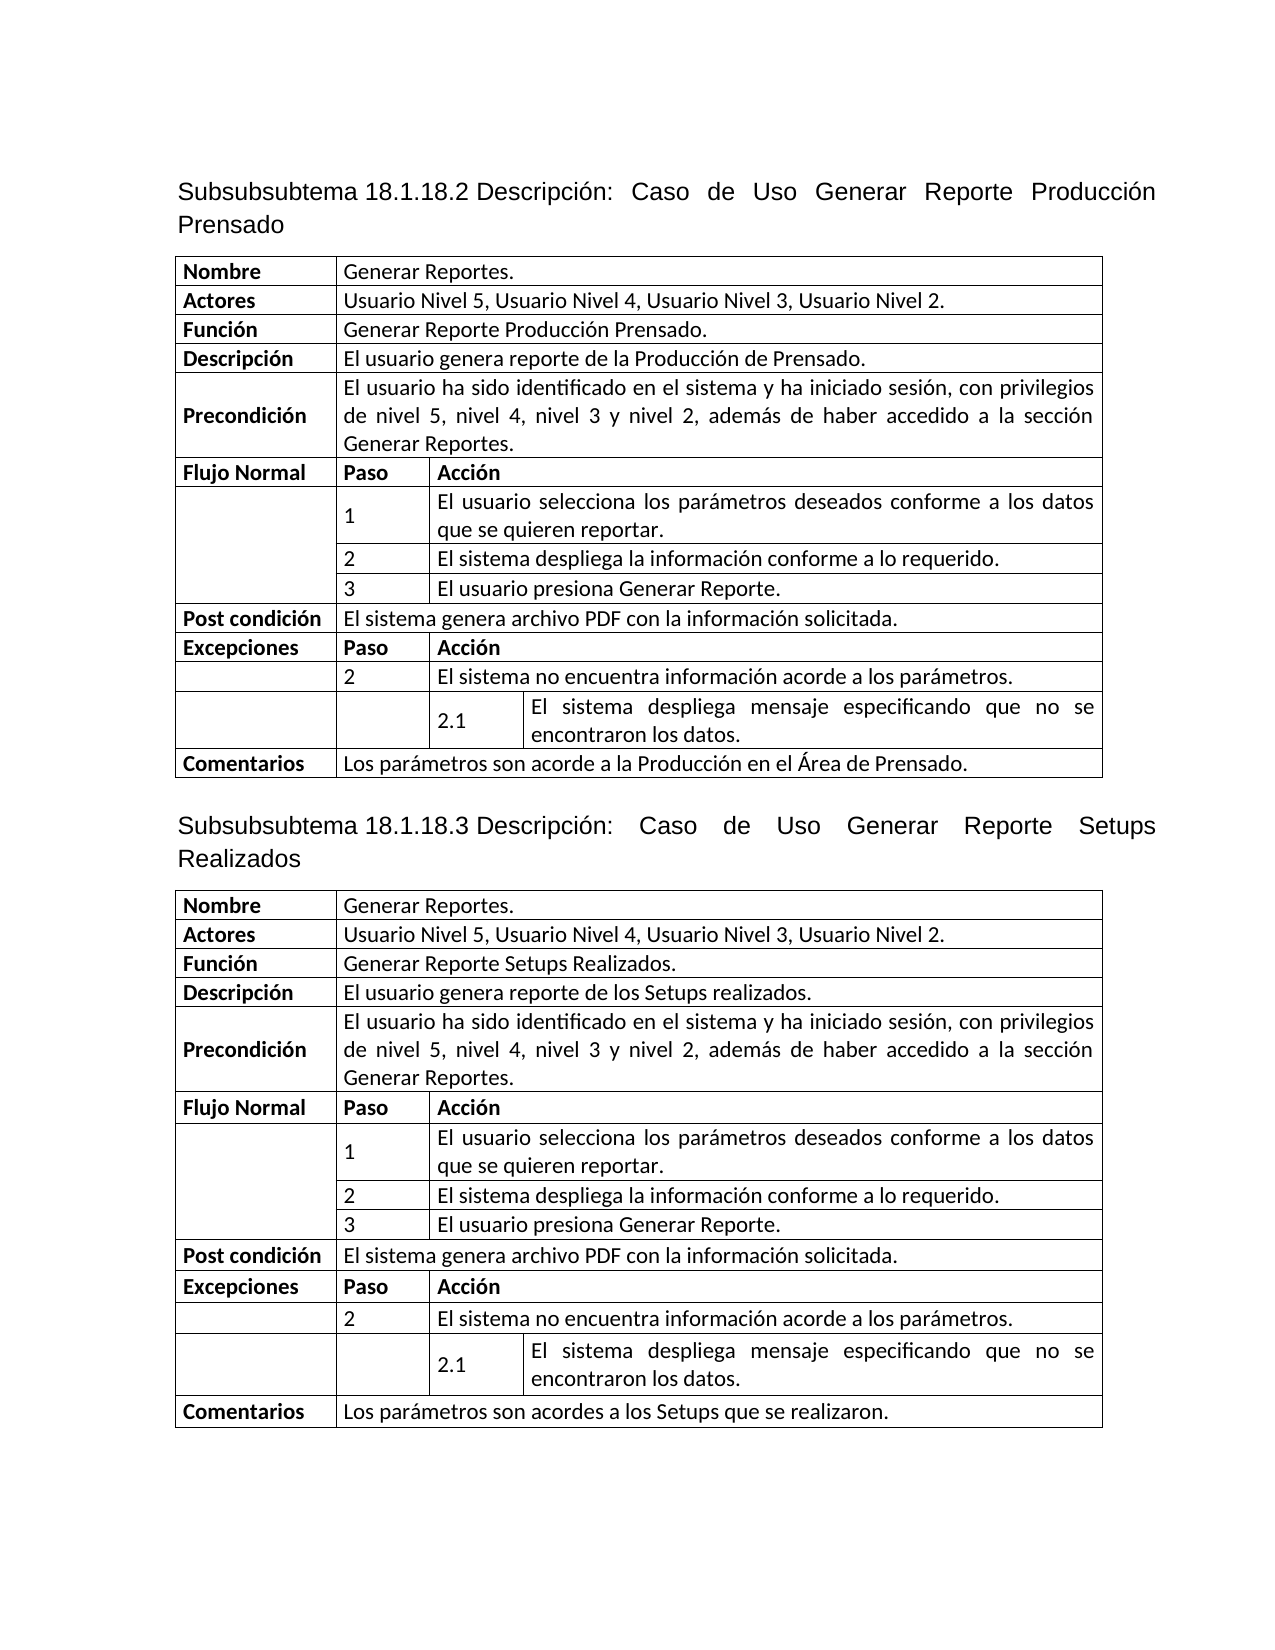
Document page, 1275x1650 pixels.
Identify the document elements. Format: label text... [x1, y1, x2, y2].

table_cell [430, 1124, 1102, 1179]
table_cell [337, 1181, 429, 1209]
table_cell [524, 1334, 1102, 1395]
subtitle Descripción: Caso de Uso Generar Reporte Producción Prensado [177, 177, 1157, 239]
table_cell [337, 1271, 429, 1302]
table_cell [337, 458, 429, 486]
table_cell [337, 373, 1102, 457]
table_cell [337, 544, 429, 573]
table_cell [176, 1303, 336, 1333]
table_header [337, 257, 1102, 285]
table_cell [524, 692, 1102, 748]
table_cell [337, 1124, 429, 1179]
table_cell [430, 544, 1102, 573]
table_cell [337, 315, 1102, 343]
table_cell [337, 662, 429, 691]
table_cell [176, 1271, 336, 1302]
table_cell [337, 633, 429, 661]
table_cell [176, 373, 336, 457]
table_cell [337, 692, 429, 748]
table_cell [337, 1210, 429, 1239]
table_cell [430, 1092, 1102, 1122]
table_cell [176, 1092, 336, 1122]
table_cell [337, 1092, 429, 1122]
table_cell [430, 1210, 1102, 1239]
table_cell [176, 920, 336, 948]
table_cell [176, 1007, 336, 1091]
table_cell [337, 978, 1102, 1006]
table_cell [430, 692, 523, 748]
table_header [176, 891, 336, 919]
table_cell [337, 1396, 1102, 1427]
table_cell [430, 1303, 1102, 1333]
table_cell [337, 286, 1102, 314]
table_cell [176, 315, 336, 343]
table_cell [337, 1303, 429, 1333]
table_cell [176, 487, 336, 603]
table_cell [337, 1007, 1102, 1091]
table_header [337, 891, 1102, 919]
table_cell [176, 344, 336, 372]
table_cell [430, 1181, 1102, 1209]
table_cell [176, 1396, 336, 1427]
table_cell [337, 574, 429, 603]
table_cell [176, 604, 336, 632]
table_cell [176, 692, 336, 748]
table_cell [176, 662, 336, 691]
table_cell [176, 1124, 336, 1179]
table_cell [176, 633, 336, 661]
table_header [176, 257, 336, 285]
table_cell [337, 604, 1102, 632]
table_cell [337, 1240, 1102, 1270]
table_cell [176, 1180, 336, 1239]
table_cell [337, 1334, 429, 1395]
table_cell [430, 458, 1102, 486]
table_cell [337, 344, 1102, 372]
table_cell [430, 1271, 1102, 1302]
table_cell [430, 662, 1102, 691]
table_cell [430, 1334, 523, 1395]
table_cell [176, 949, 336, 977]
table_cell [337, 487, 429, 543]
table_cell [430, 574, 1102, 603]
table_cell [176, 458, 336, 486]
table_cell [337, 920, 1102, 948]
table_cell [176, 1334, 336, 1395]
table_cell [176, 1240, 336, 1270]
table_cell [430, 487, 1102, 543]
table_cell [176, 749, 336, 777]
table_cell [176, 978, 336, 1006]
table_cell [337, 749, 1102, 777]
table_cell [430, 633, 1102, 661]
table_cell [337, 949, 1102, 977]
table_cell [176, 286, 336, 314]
subtitle Descripción: Caso de Uso Generar Reporte Setups Realizados [177, 811, 1157, 873]
